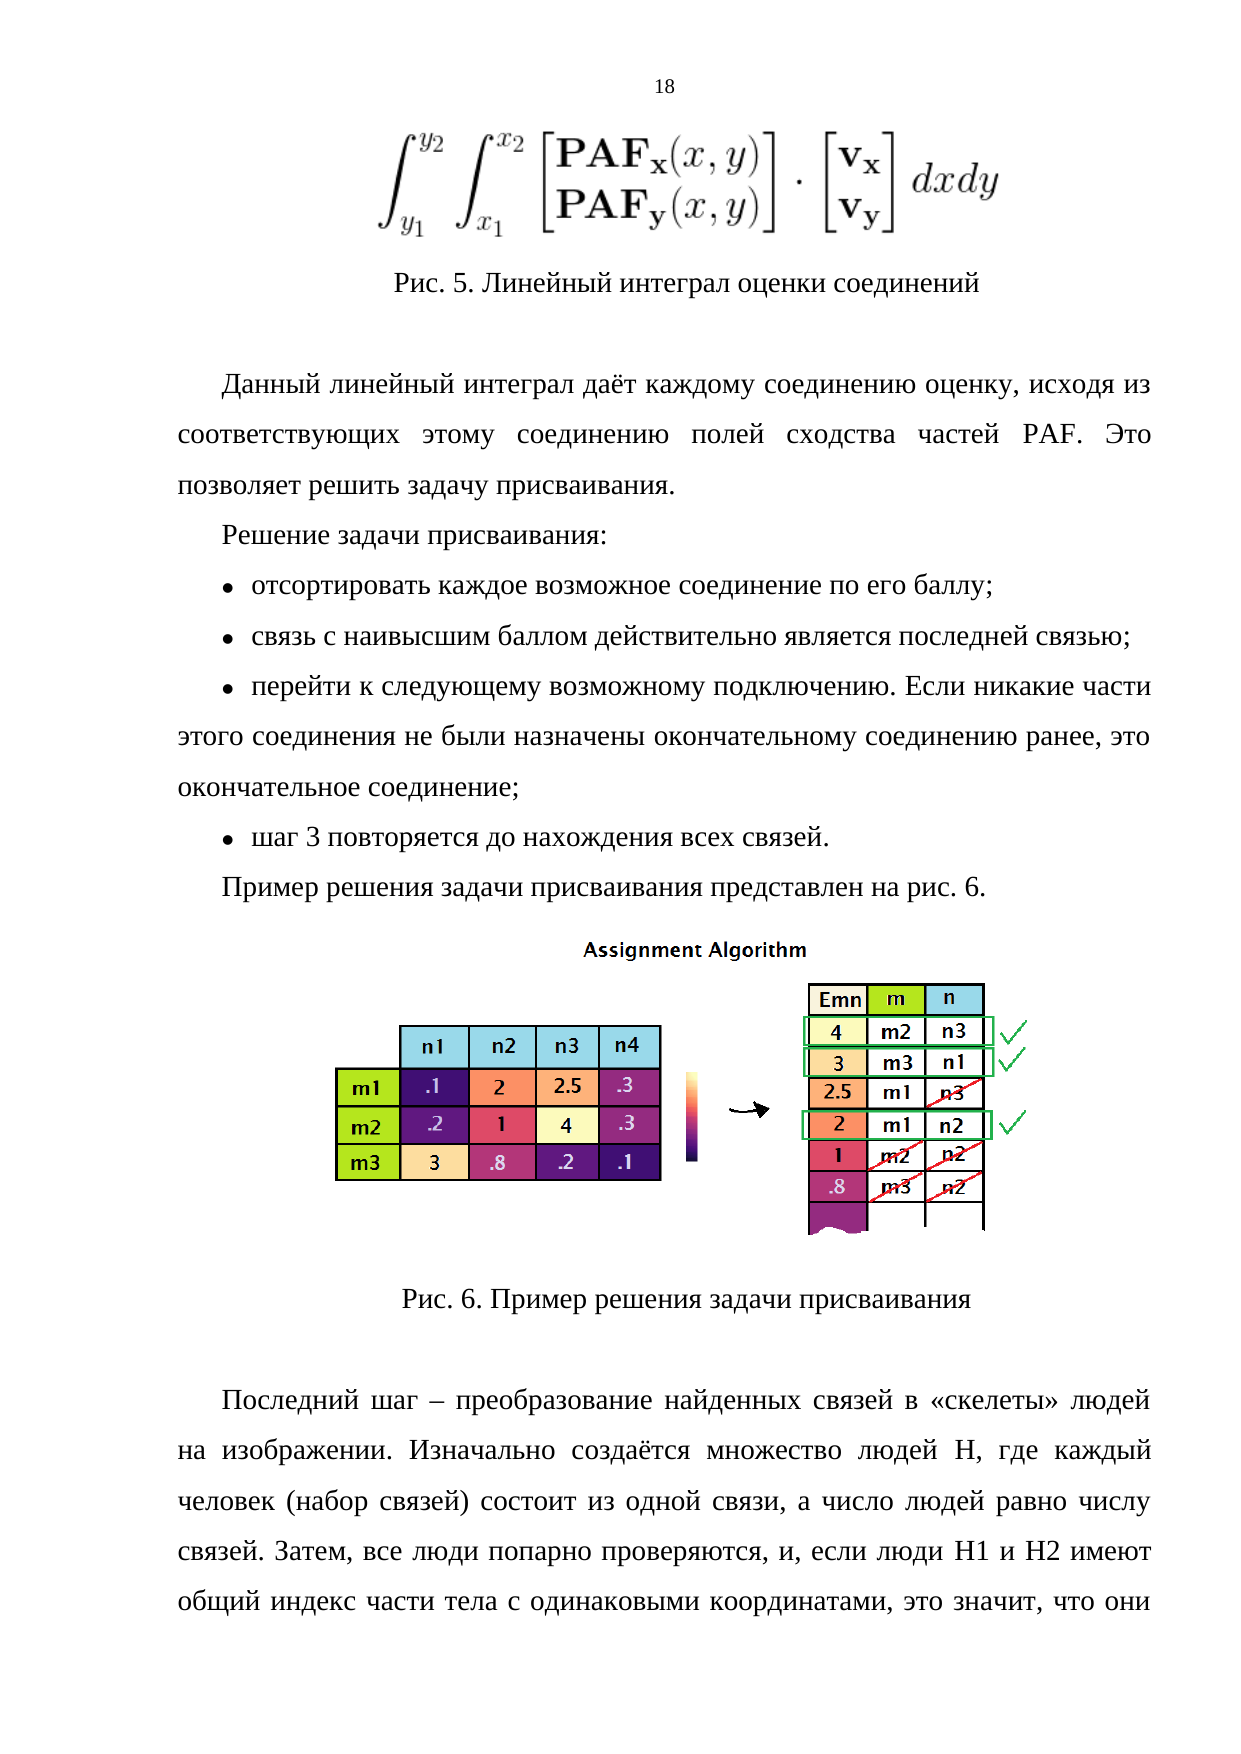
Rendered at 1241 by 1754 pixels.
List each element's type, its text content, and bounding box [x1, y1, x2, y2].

text Рис. 5. Линейный интеграл оценки соединений [177, 266, 1152, 299]
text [177, 1382, 1152, 1617]
text Данный линейный интеграл даёт каждому соединению оценку, исходя из соответствующих этому соединению полей сходства частей PAF. Это позволяет решить задачу присваивания. [177, 366, 1152, 500]
picture [368, 122, 1005, 249]
text Решение задачи присваивания: [177, 517, 1152, 551]
text шаг 3 повторяется до нахождения всех связей. [177, 819, 1152, 852]
text связь с наивысшим баллом действительно является последней связью; [177, 618, 1152, 651]
picture [325, 919, 1048, 1265]
text Пример решения задачи присваивания представлен на рис. 6. [177, 869, 1152, 903]
text отсортировать каждое возможное соединение по его баллу; [177, 567, 1152, 601]
text Рис. 6. Пример решения задачи присваивания [177, 1282, 1152, 1315]
text перейти к следующему возможному подключению. Если никакие части этого соединения не были назначены окончательному соединению ранее, это окончательное соединение; [177, 668, 1152, 802]
